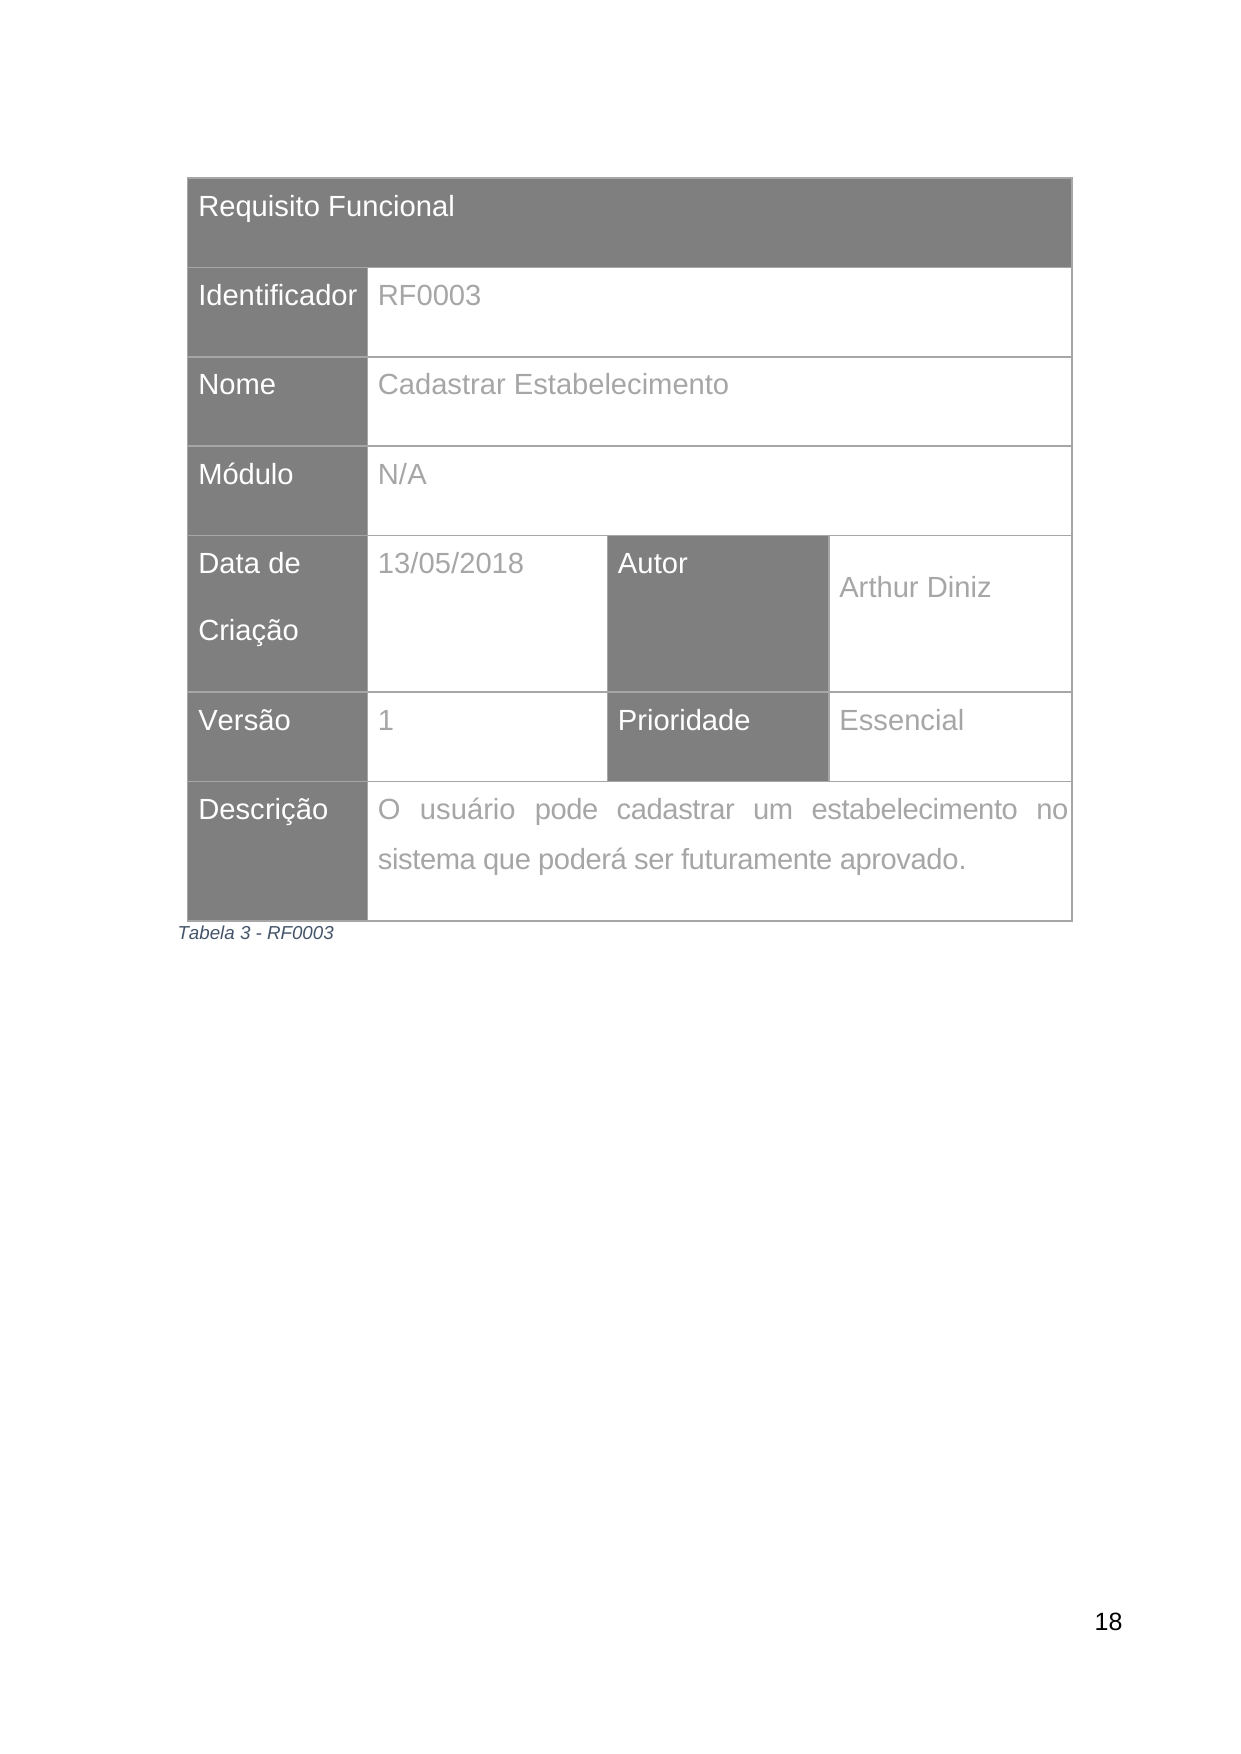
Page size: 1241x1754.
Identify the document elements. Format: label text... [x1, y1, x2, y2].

text Tabela 3 - RF0003 [177, 922, 1122, 943]
table_cell Arthur Diniz [830, 536, 1071, 691]
table_cell Prioridade [608, 693, 828, 781]
table_cell O usuário pode cadastrar um estabelecimento no sistema que poderá ser futuramente aprovado. [368, 782, 1071, 920]
table_cell Cadastrar Estabelecimento [368, 358, 1071, 445]
table_cell Nome [188, 358, 367, 445]
table_cell 1 [368, 693, 607, 781]
table_cell Identificador [188, 268, 367, 356]
table_cell 13/05/2018 [368, 536, 607, 691]
table_cell N/A [368, 447, 1071, 535]
table_cell Módulo [188, 447, 367, 535]
table_cell Descrição [188, 782, 367, 920]
table_header Requisito Funcional [188, 179, 1071, 267]
table_cell Versão [188, 693, 367, 781]
table_cell RF0003 [368, 268, 1071, 356]
table_cell Autor [608, 536, 828, 691]
table_cell Data de Criação [188, 536, 367, 691]
table_cell Essencial [830, 693, 1071, 781]
